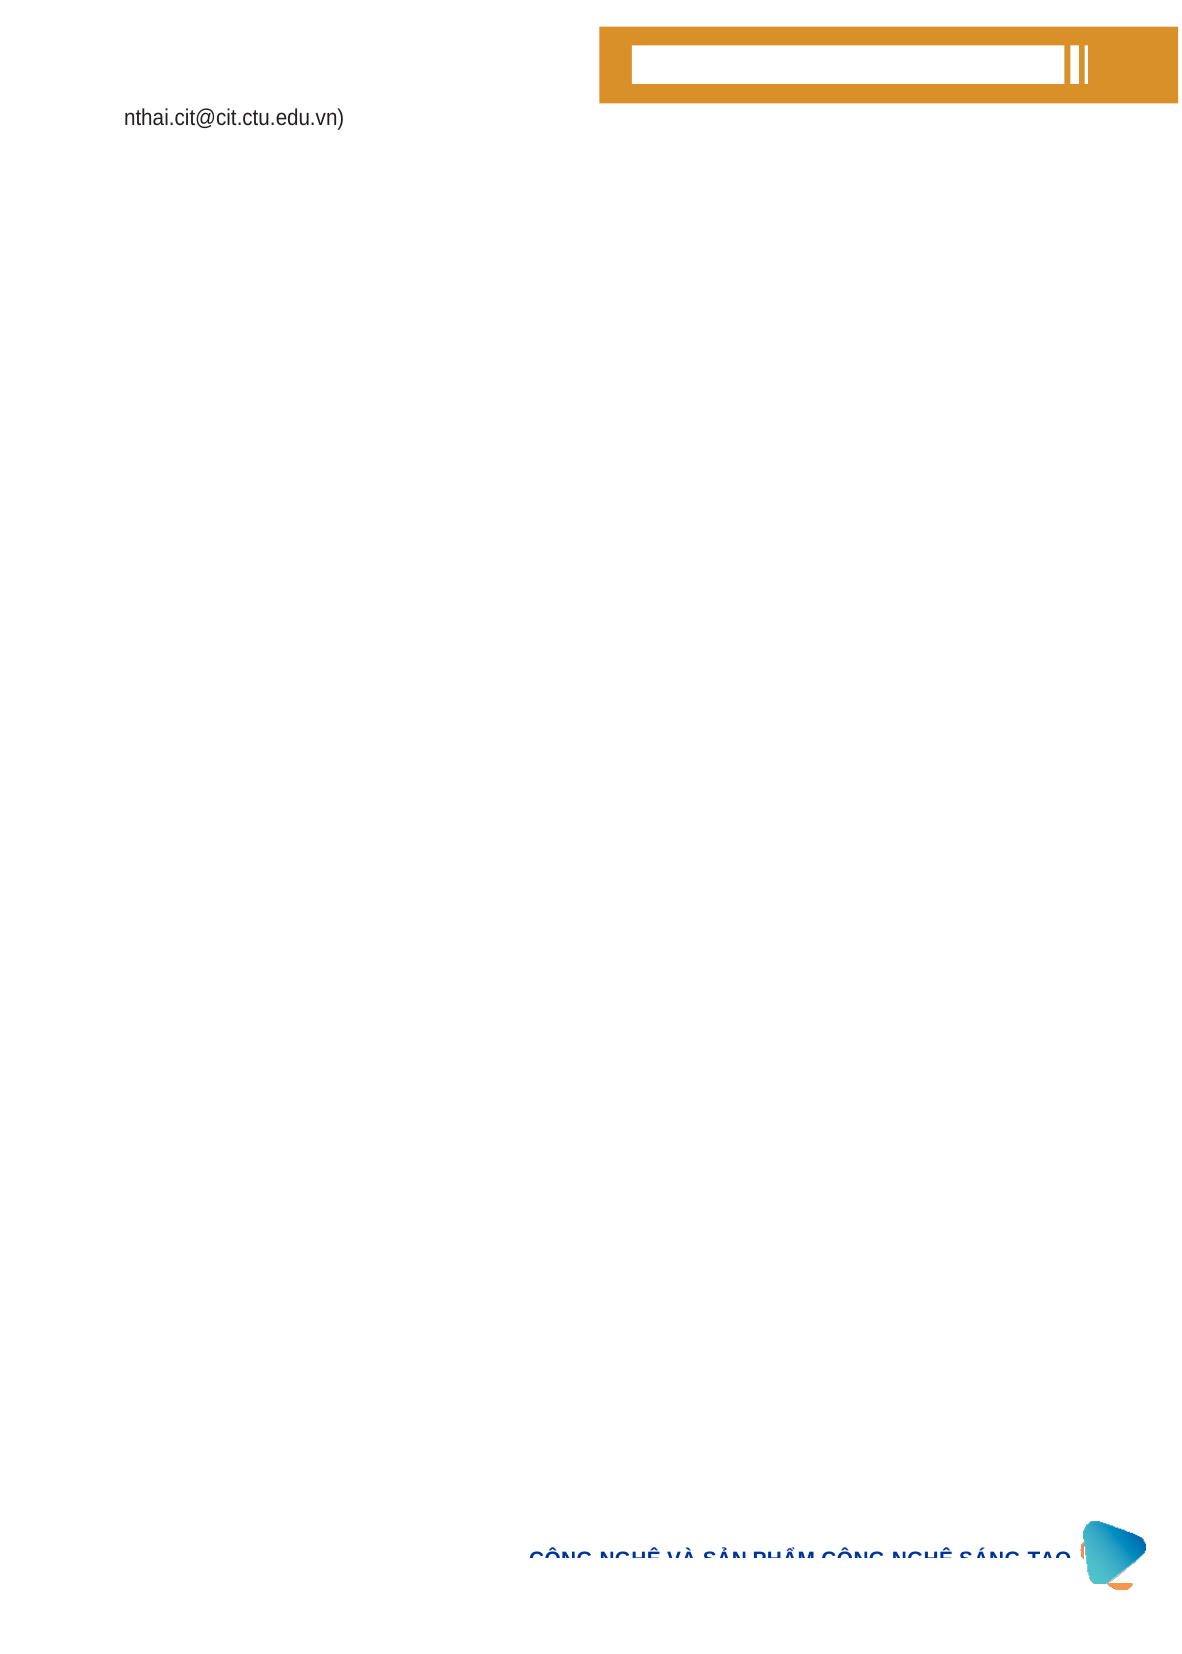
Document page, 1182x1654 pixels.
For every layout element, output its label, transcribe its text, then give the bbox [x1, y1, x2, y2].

picture [1080, 1519, 1146, 1590]
text Nhóm tác giả chỉ trì và địa chỉ liên hệ: TS. Nguyễn Thanh Hải, Khoa Hệ thống Thông tin, Trường Công nghệ thông tin và Truyền thông, Trường Đại học Cần Thơ (Emai: nthai.cit@cit.ctu.edu.vn) [124, 104, 1063, 131]
